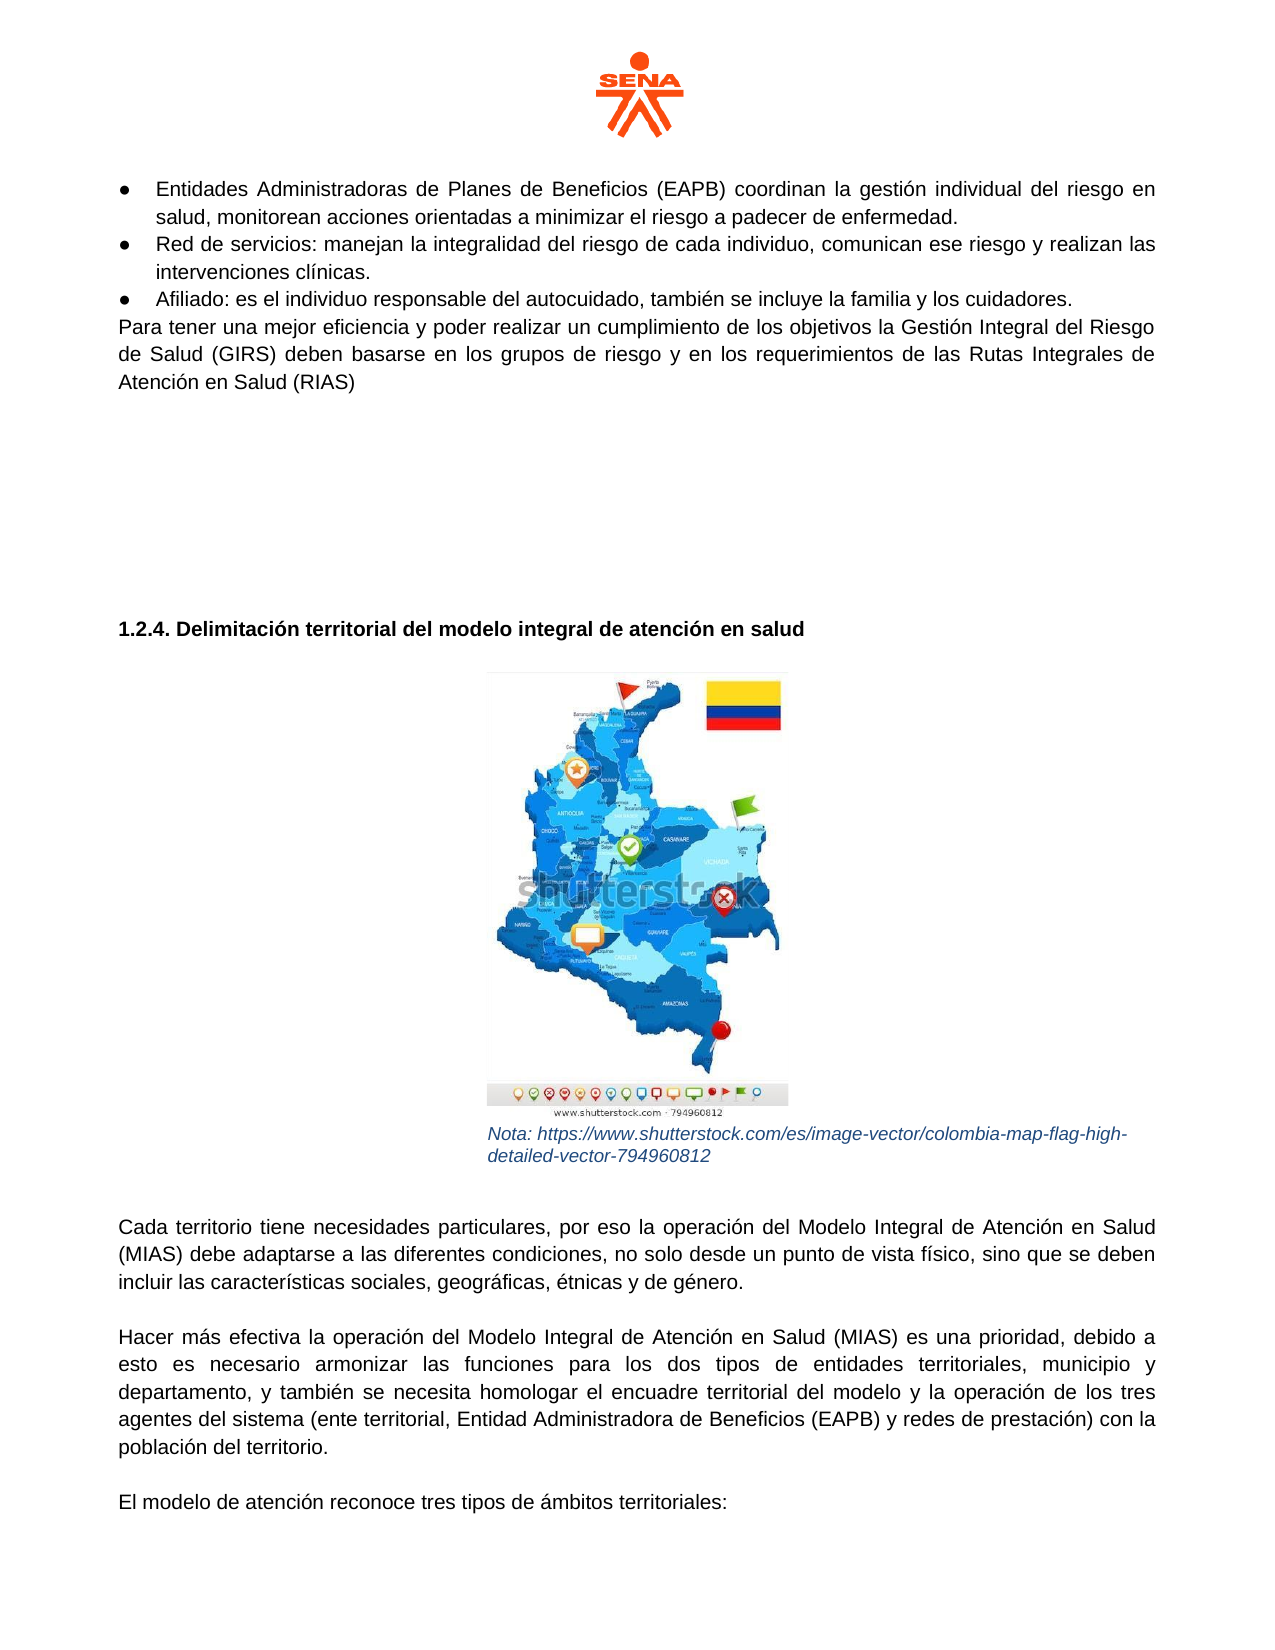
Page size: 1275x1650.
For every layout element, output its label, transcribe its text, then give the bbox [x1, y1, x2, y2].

text Hacer más efectiva la operación del Modelo Integral de Atención en Salud (MIAS) es una prioridad, debido a esto es necesario armonizar las funciones para los dos tipos de entidades territoriales, municipio y departamento, y también se necesita homologar el encuadre territorial del modelo y la operación de los tres agentes del sistema (ente territorial, Entidad Administradora de Beneficios (EAPB) y redes de prestación) con la población del territorio. [118, 1324, 1157, 1458]
text Nota: https://www.shutterstock.com/es/image-vector/colombia-map-flag-high-detailed-vector-794960812 [487, 1123, 1157, 1166]
list Entidades Administradoras de Planes de Beneficios (EAPB) coordinan la gestión individual del riesgo en salud, monitorean acciones orientadas a minimizar el riesgo a padecer de enfermedad. [118, 177, 1157, 229]
list Red de servicios: manejan la integralidad del riesgo de cada individuo, comunican ese riesgo y realizan las intervenciones clínicas. [118, 232, 1157, 284]
picture [585, 48, 690, 142]
list Afiliado: es el individuo responsable del autocuidado, también se incluye la familia y los cuidadores. [118, 287, 1157, 311]
picture [486, 672, 789, 1120]
text Cada territorio tiene necesidades particulares, por eso la operación del Modelo Integral de Atención en Salud (MIAS) debe adaptarse a las diferentes condiciones, no solo desde un punto de vista físico, sino que se deben incluir las características sociales, geográficas, étnicas y de género. [118, 1214, 1157, 1293]
text 1.2.4. Delimitación territorial del modelo integral de atención en salud [118, 617, 1157, 641]
text El modelo de atención reconoce tres tipos de ámbitos territoriales: [118, 1489, 1157, 1513]
text Para tener una mejor eficiencia y poder realizar un cumplimiento de los objetivos la Gestión Integral del Riesgo de Salud (GIRS) deben basarse en los grupos de riesgo y en los requerimientos de las Rutas Integrales de Atención en Salud (RIAS) [118, 315, 1157, 394]
